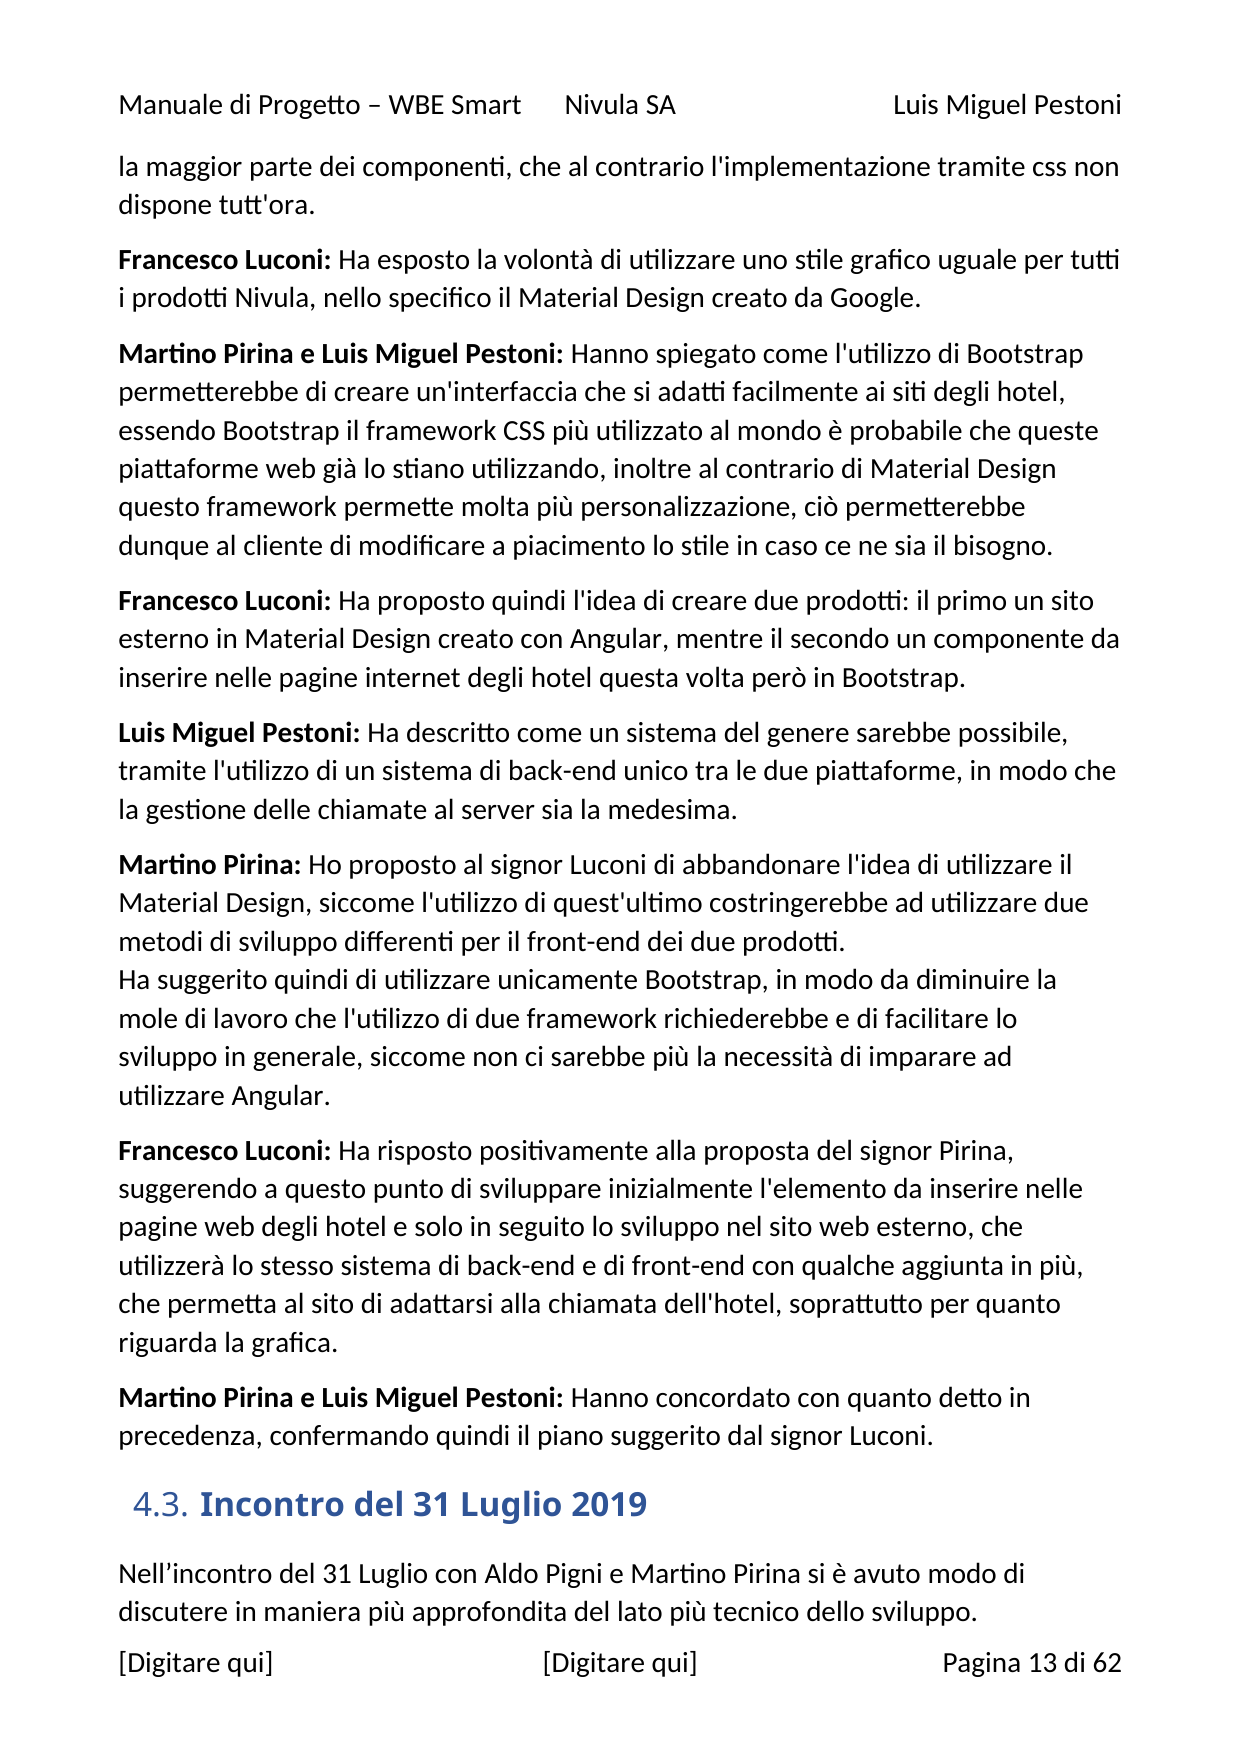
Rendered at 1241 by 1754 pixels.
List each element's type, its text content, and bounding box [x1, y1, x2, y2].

text Francesco Luconi: Ha esposto la volontà di utilizzare uno stile grafico uguale per tutti i prodotti Nivula, nello specifico il Material Design creato da Google. [118, 241, 1122, 315]
text Luis Miguel Pestoni: Ha descritto come un sistema del genere sarebbe possibile, tramite l'utilizzo di un sistema di back-end unico tra le due piattaforme, in modo che la gestione delle chiamate al server sia la medesima. [118, 714, 1122, 826]
subtitle Incontro del 31 Luglio 2019 [133, 1481, 1122, 1526]
text Martino Pirina: Ho proposto al signor Luconi di abbandonare l'idea di utilizzare il Material Design, siccome l'utilizzo di quest'ultimo costringerebbe ad utilizzare due metodi di sviluppo differenti per il front-end dei due prodotti. Ha suggerito quindi di utilizzare unicamente Bootstrap, in modo da diminuire la mole di lavoro che l'utilizzo di due framework richiederebbe e di facilitare lo sviluppo in generale, siccome non ci sarebbe più la necessità di imparare ad utilizzare Angular. [118, 846, 1122, 1112]
text Nell’incontro del 31 Luglio con Aldo Pigni e Martino Pirina si è avuto modo di discutere in maniera più approfondita del lato più tecnico dello sviluppo. [118, 1555, 1122, 1629]
text Martino Pirina e Luis Miguel Pestoni: Hanno concordato con quanto detto in precedenza, confermando quindi il piano suggerito dal signor Luconi. [118, 1379, 1122, 1453]
text Francesco Luconi: Ha proposto quindi l'idea di creare due prodotti: il primo un sito esterno in Material Design creato con Angular, mentre il secondo un componente da inserire nelle pagine internet degli hotel questa volta però in Bootstrap. [118, 582, 1122, 694]
text Martino Pirina e Luis Miguel Pestoni: Hanno spiegato come l'utilizzo di Bootstrap permetterebbe di creare un'interfaccia che si adatti facilmente ai siti degli hotel, essendo Bootstrap il framework CSS più utilizzato al mondo è probabile che queste piattaforme web già lo stiano utilizzando, inoltre al contrario di Material Design questo framework permette molta più personalizzazione, ciò permetterebbe dunque al cliente di modificare a piacimento lo stile in caso ce ne sia il bisogno. [118, 335, 1122, 562]
text Francesco Luconi: Ha risposto positivamente alla proposta del signor Pirina, suggerendo a questo punto di sviluppare inizialmente l'elemento da inserire nelle pagine web degli hotel e solo in seguito lo sviluppo nel sito web esterno, che utilizzerà lo stesso sistema di back-end e di front-end con qualche aggiunta in più, che permetta al sito di adattarsi alla chiamata dell'hotel, soprattutto per quanto riguarda la grafica. [118, 1132, 1122, 1359]
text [118, 148, 1122, 222]
